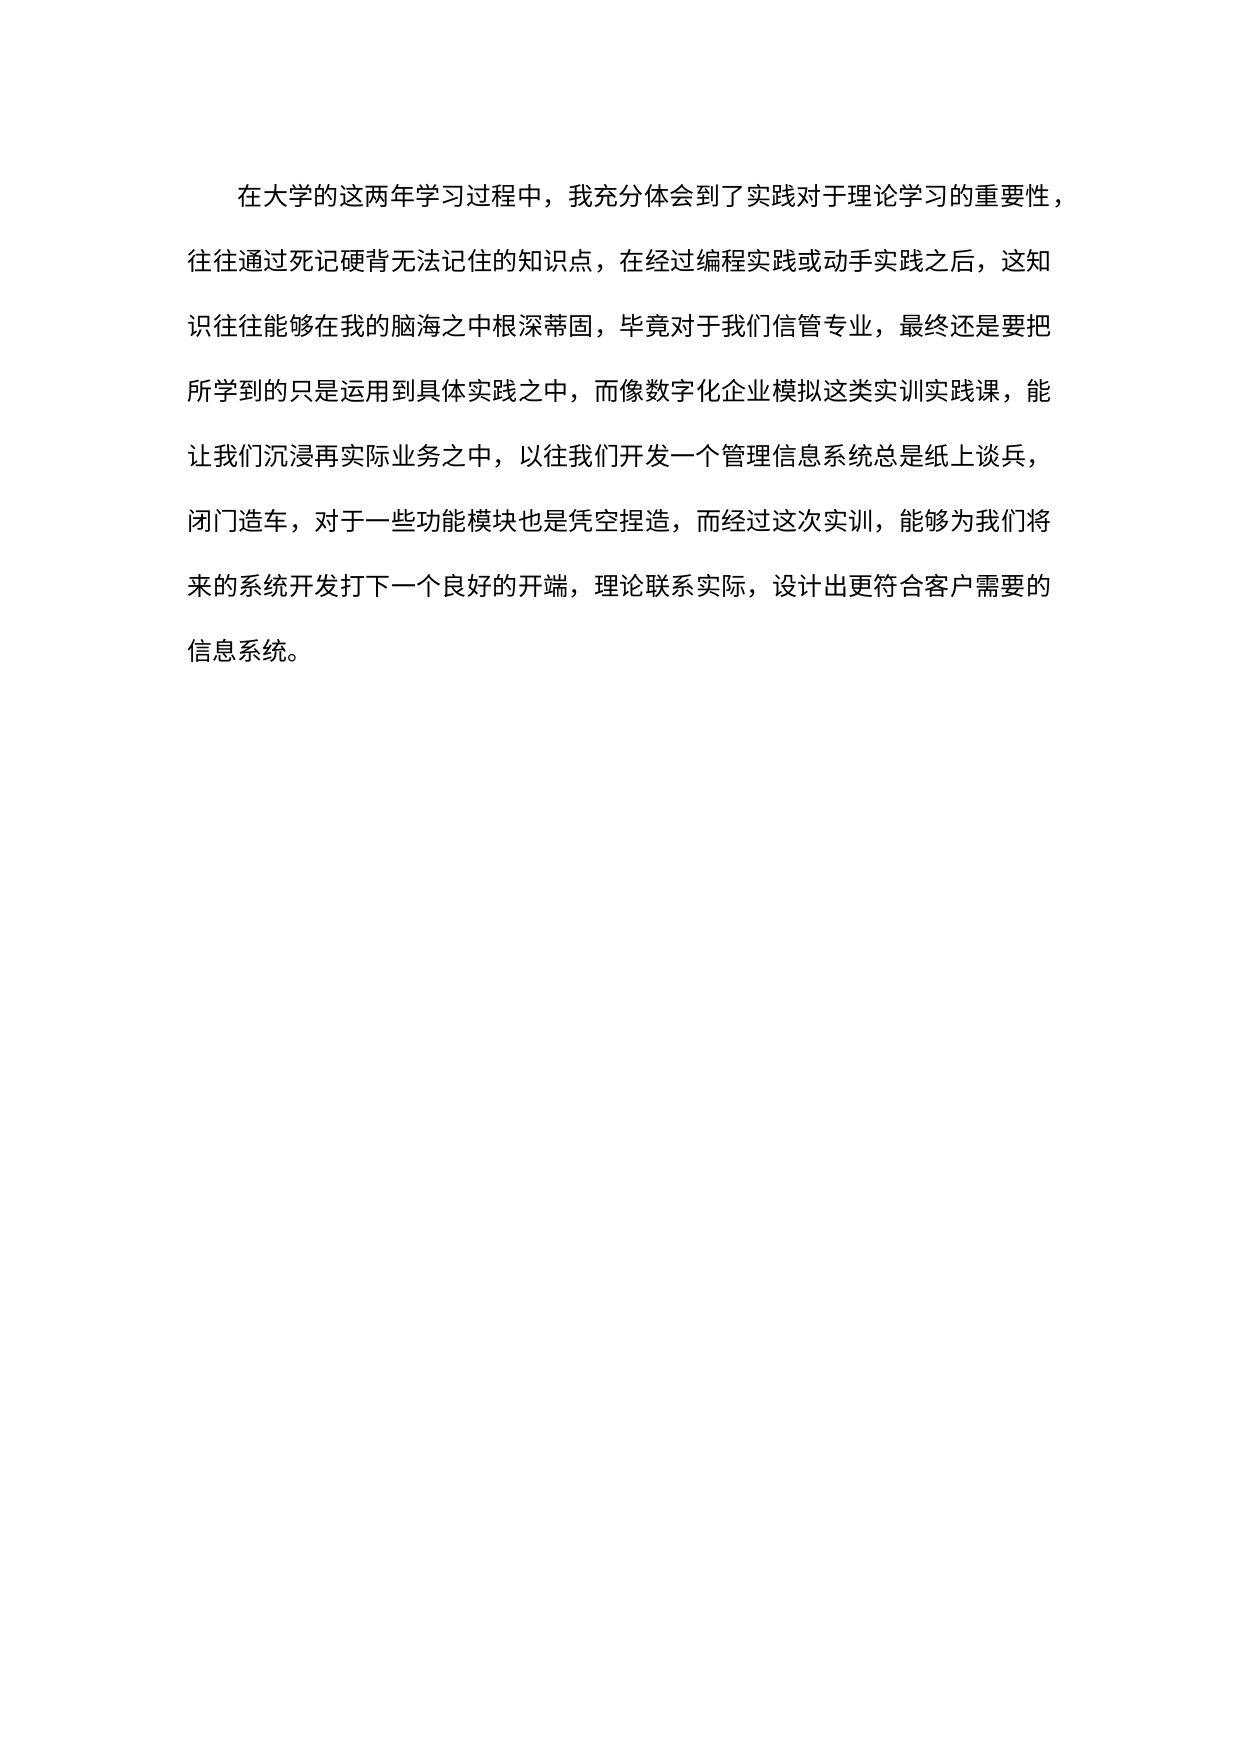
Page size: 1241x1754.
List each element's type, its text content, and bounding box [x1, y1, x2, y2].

text 在大学的这两年学习过程中，我充分体会到了实践对于理论学习的重要性，往往通过死记硬背无法记住的知识点，在经过编程实践或动手实践之后，这知识往往能够在我的脑海之中根深蒂固，毕竟对于我们信管专业，最终还是要把所学到的只是运用到具体实践之中，而像数字化企业模拟这类实训实践课，能让我们沉浸再实际业务之中，以往我们开发一个管理信息系统总是纸上谈兵，闭门造车，对于一些功能模块也是凭空捏造，而经过这次实训，能够为我们将来的系统开发打下一个良好的开端，理论联系实际，设计出更符合客户需要的信息系统。 [187, 162, 1053, 682]
